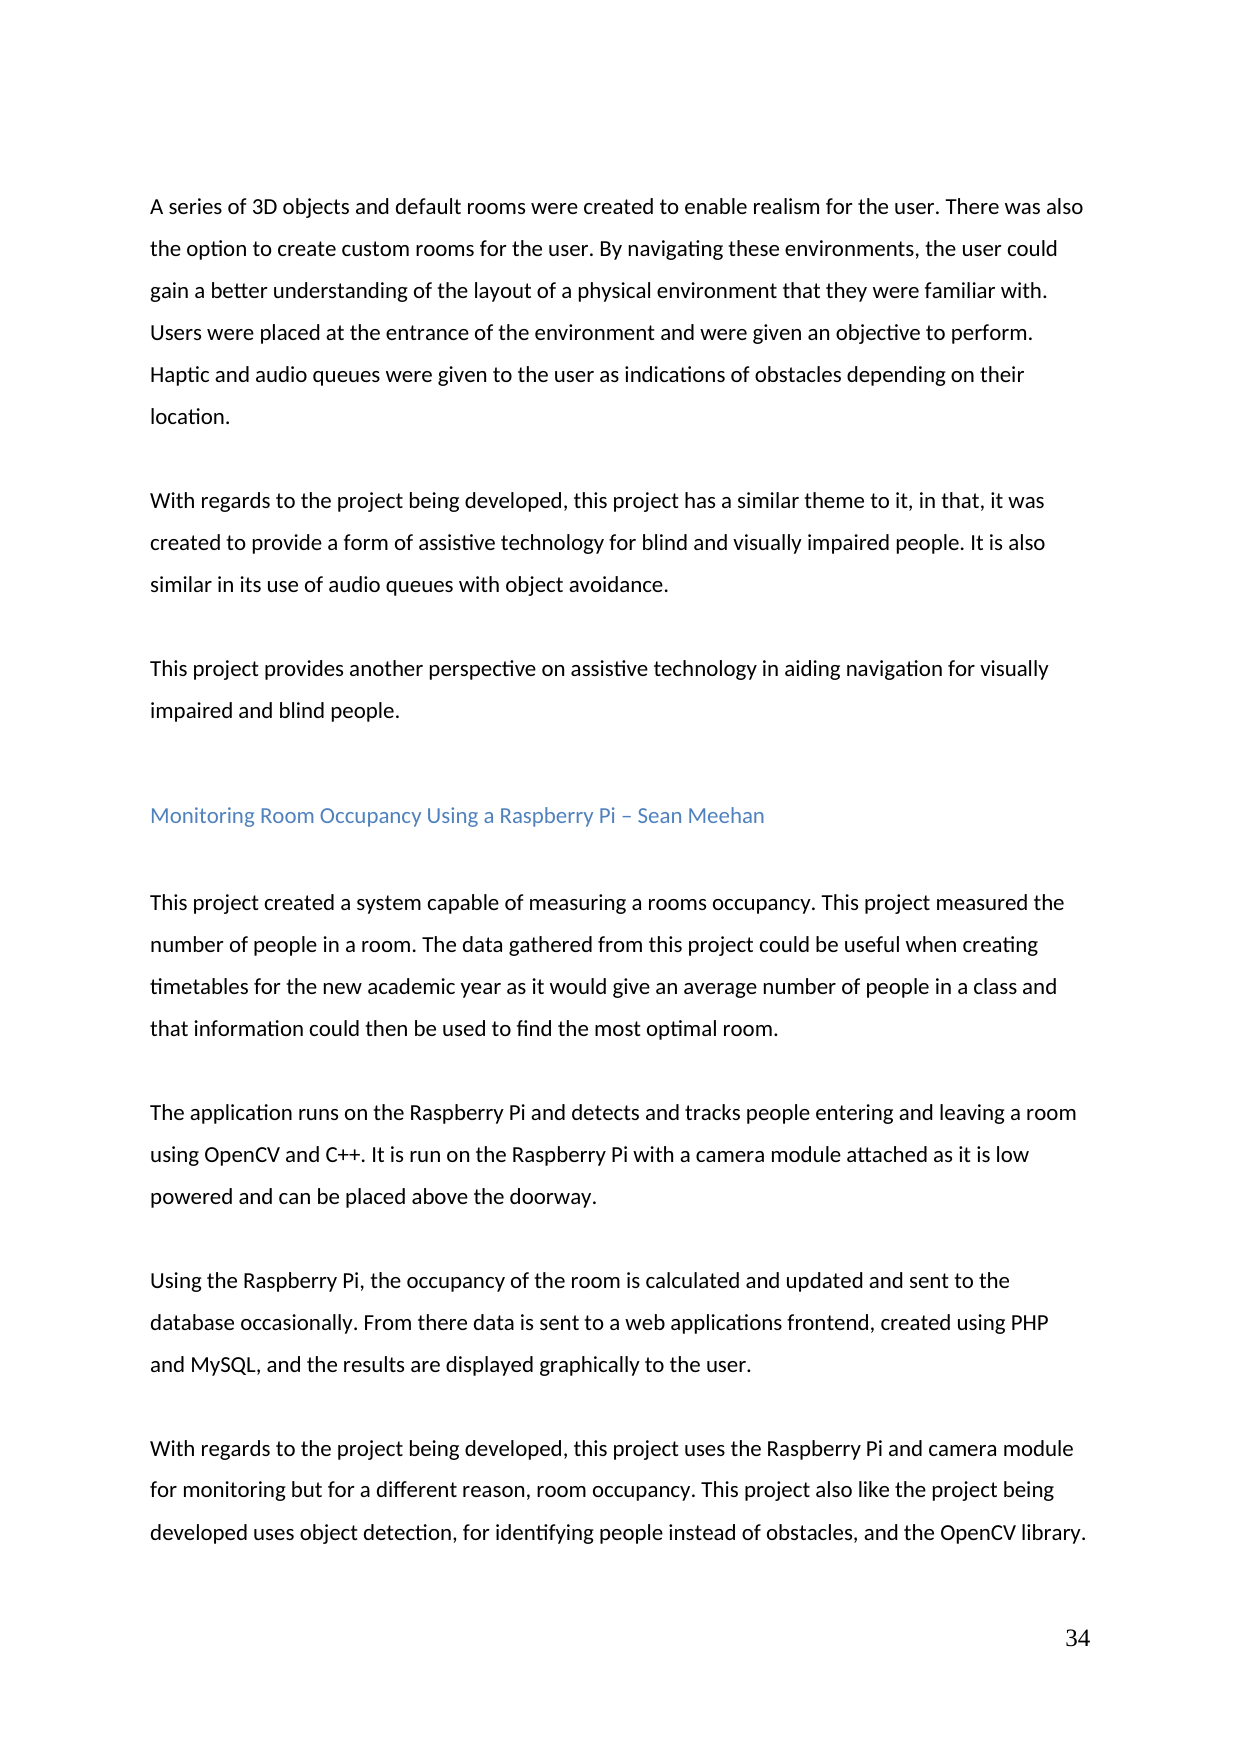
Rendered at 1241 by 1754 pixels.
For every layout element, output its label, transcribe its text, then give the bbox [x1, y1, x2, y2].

text This project created a system capable of measuring a rooms occupancy. This project measured the number of people in a room. The data gathered from this project could be useful when creating timetables for the new academic year as it would give an average number of people in a class and that information could then be used to find the most optimal room. [150, 888, 1090, 1042]
text With regards to the project being developed, this project uses the Raspberry Pi and camera module for monitoring but for a different reason, room occupancy. This project also like the project being developed uses object detection, for identifying people instead of obstacles, and the OpenCV library. [150, 1434, 1090, 1546]
text The application runs on the Raspberry Pi and detects and tracks people entering and leaving a room using OpenCV and C++. It is run on the Raspberry Pi with a camera module attached as it is low powered and can be placed above the doorway. [150, 1098, 1090, 1210]
text With regards to the project being developed, this project has a similar theme to it, in that, it was created to provide a form of assistive technology for blind and visually impaired people. It is also similar in its use of audio queues with object avoidance. [150, 486, 1090, 598]
text Using the Raspberry Pi, the occupancy of the room is calculated and updated and sent to the database occasionally. From there data is sent to a web applications frontend, created using PHP and MySQL, and the results are displayed graphically to the user. [150, 1266, 1090, 1378]
text Monitoring Room Occupancy Using a Raspberry Pi – Sean Meehan [150, 801, 1090, 829]
text This project provides another perspective on assistive technology in aiding navigation for visually impaired and blind people. [150, 654, 1090, 724]
text A series of 3D objects and default rooms were created to enable realism for the user. There was also the option to create custom rooms for the user. By navigating these environments, the user could gain a better understanding of the layout of a physical environment that they were familiar with. Users were placed at the entrance of the environment and were given an objective to perform. Haptic and audio queues were given to the user as indications of obstacles depending on their location. [150, 192, 1090, 430]
